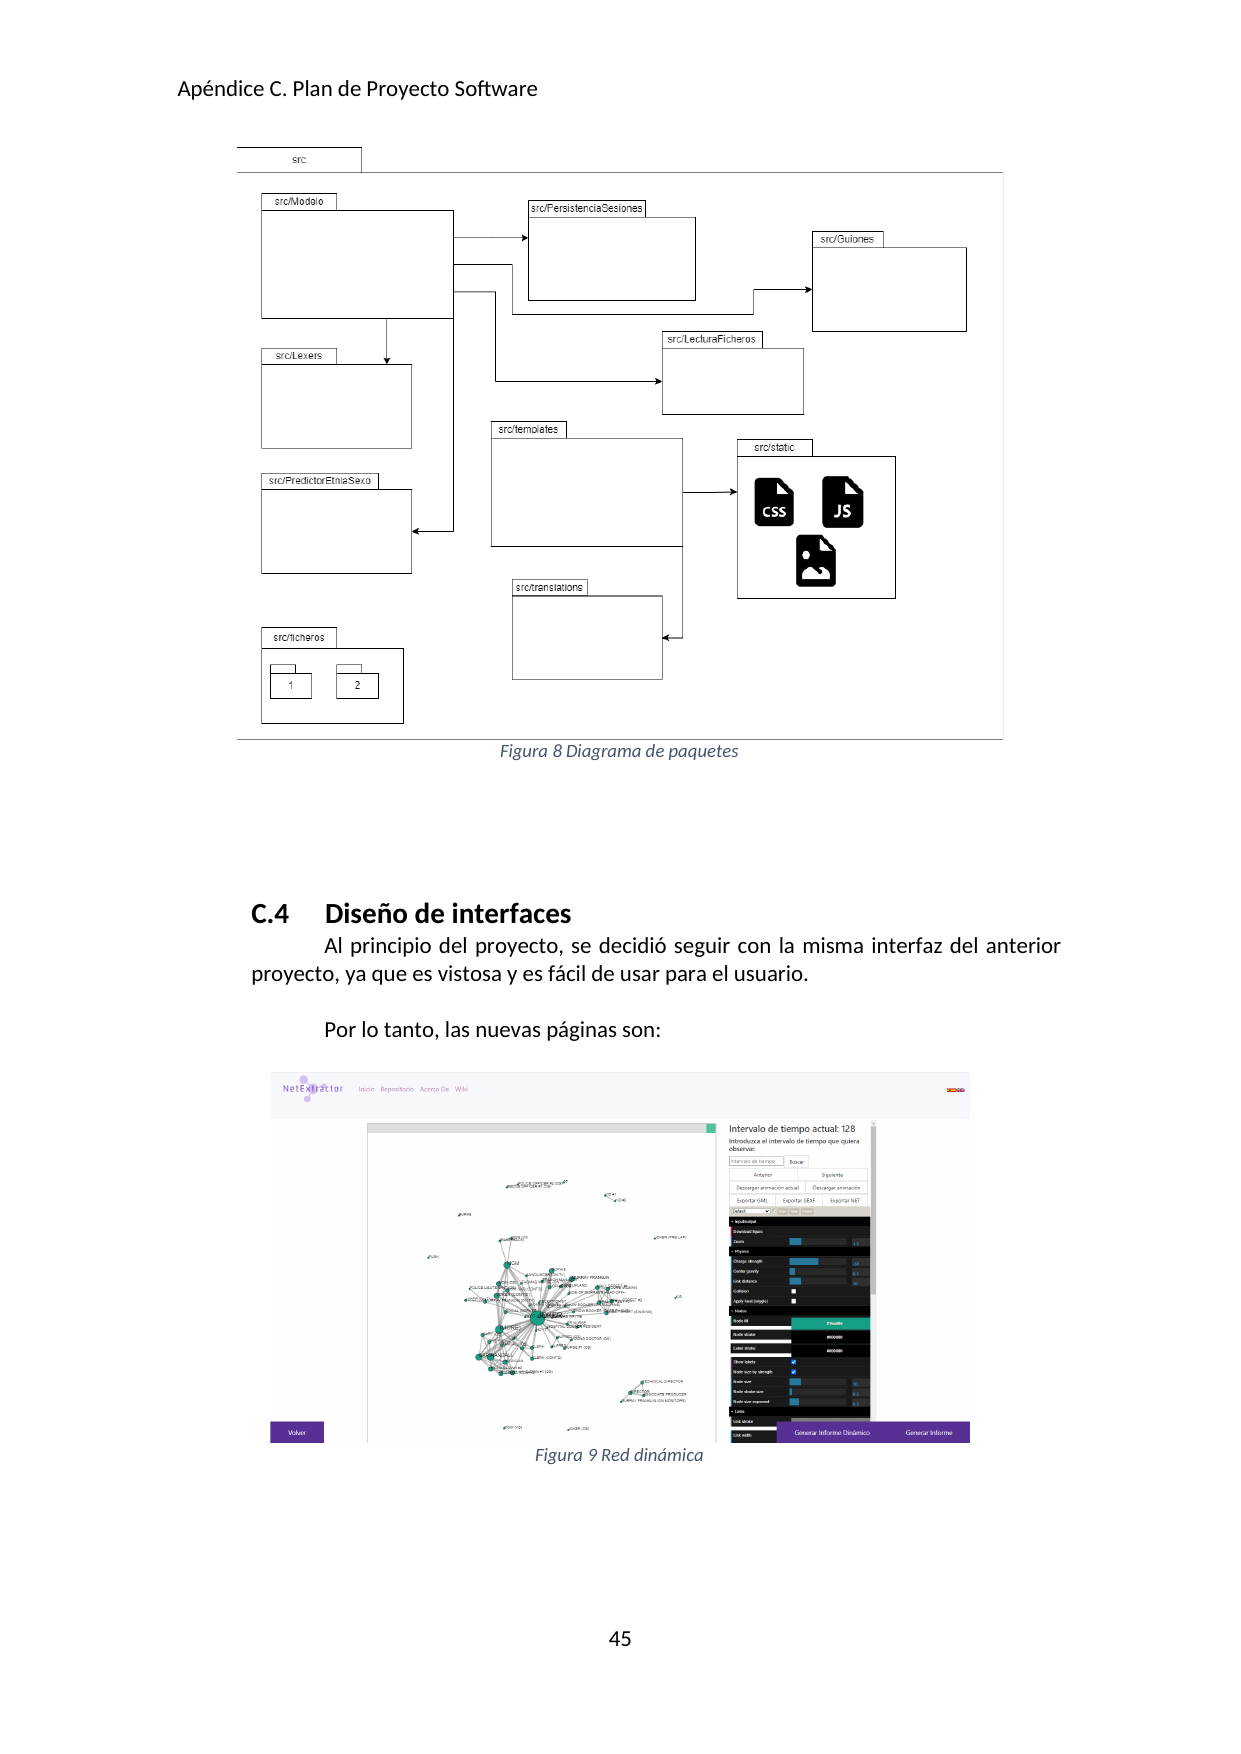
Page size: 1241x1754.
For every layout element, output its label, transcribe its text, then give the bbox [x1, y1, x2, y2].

picture [237, 147, 1004, 740]
text Figura 9 Red dinámica [177, 1443, 1063, 1466]
subtitle C.4 Diseño de interfaces [177, 895, 1063, 931]
picture [270, 1071, 970, 1443]
text Por lo tanto, las nuevas páginas son: [251, 1015, 1063, 1043]
text Al principio del proyecto, se decidió seguir con la misma interfaz del anterior proyecto, ya que es vistosa y es fácil de usar para el usuario. [251, 931, 1063, 987]
text Figura 8 Diagrama de paquetes [177, 739, 1063, 762]
